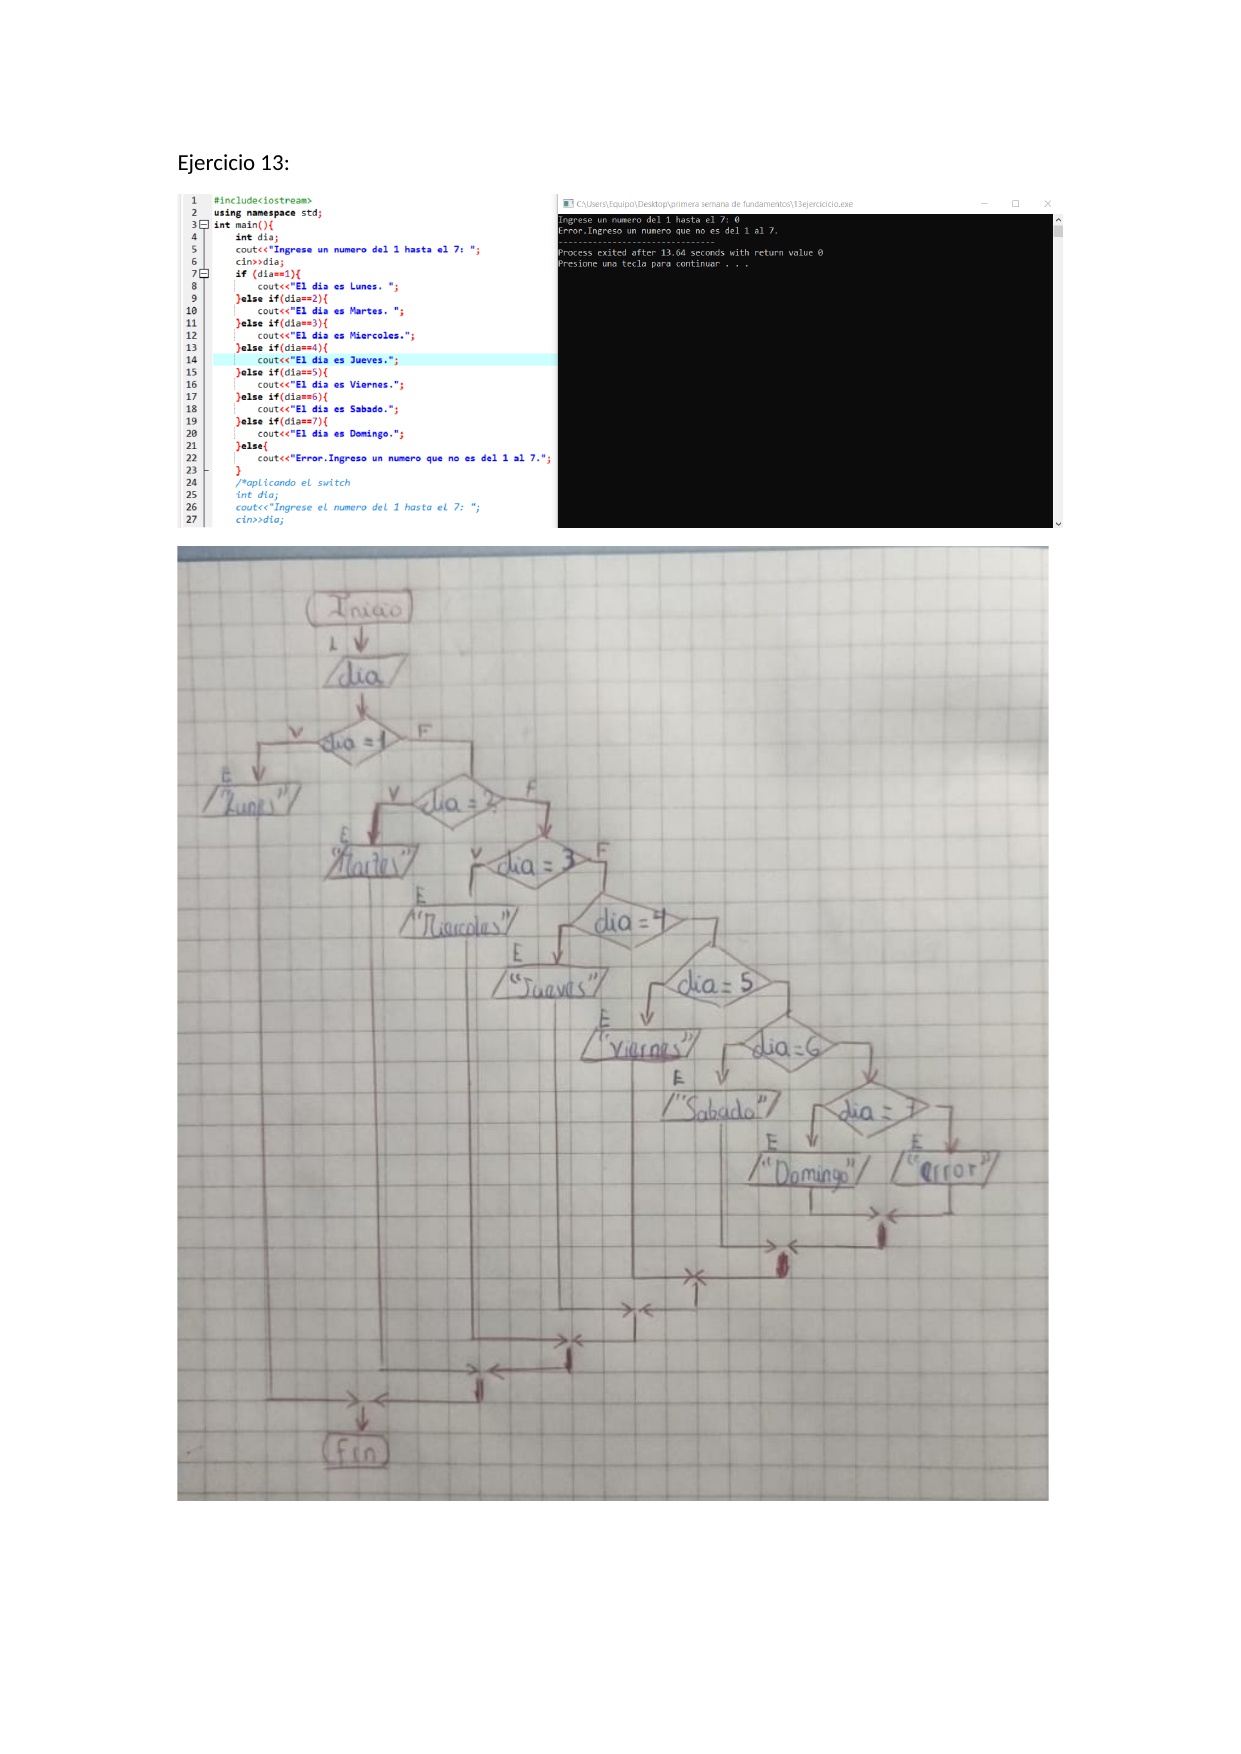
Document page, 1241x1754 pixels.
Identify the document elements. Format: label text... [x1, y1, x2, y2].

text Ejercicio 13: [177, 148, 1063, 176]
picture [177, 546, 1049, 1501]
picture [177, 194, 1063, 528]
